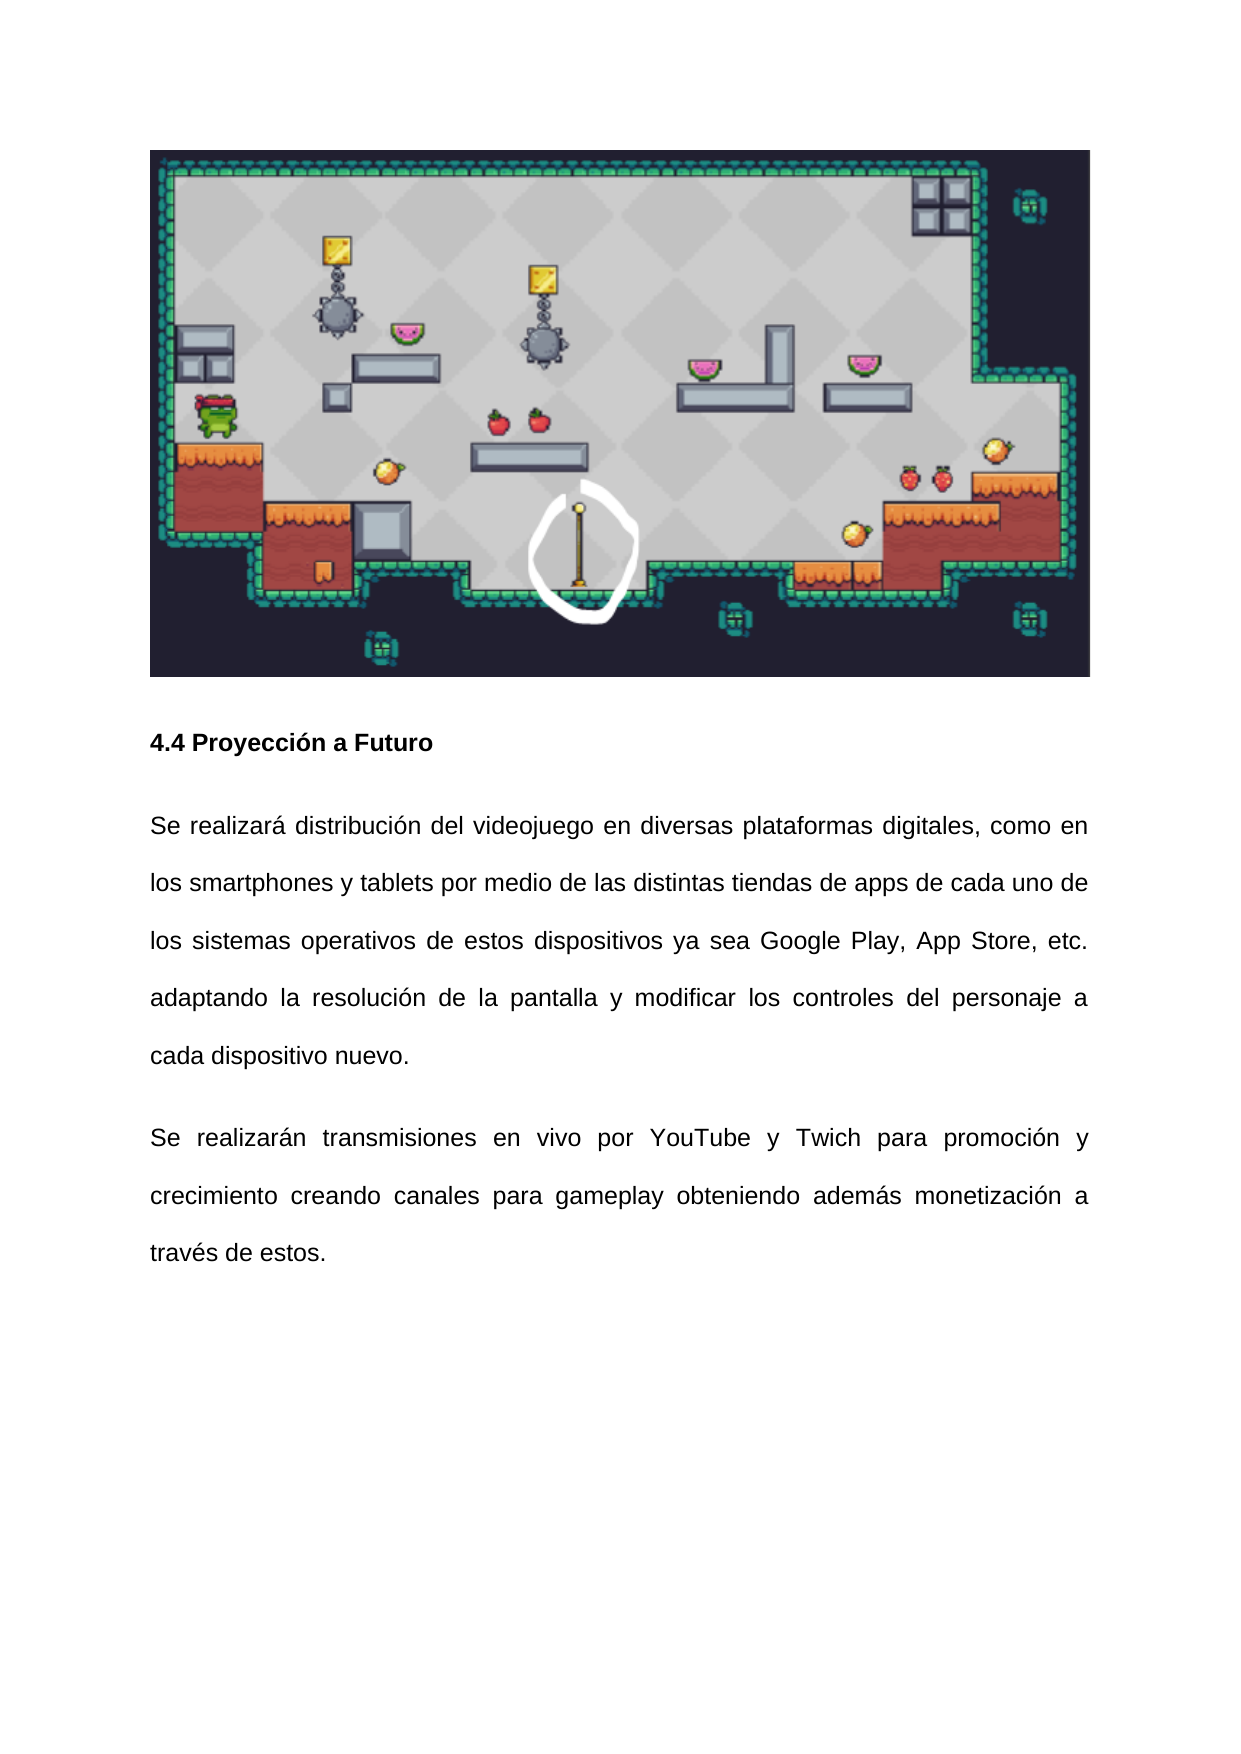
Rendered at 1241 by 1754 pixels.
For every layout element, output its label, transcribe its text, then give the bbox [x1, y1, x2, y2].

text Se realizará distribución del videojuego en diversas plataformas digitales, como en los smartphones y tablets por medio de las distintas tiendas de apps de cada uno de los sistemas operativos de estos dispositivos ya sea Google Play, App Store, etc. adaptando la resolución de la pantalla y modificar los controles del personaje a cada dispositivo nuevo. [150, 811, 1090, 1070]
picture [150, 150, 1091, 677]
text Se realizarán transmisiones en vivo por YouTube y Twich para promoción y crecimiento creando canales para gameplay obteniendo además monetización a través de estos. [150, 1123, 1090, 1267]
text 4.4 Proyección a Futuro [150, 728, 1090, 757]
